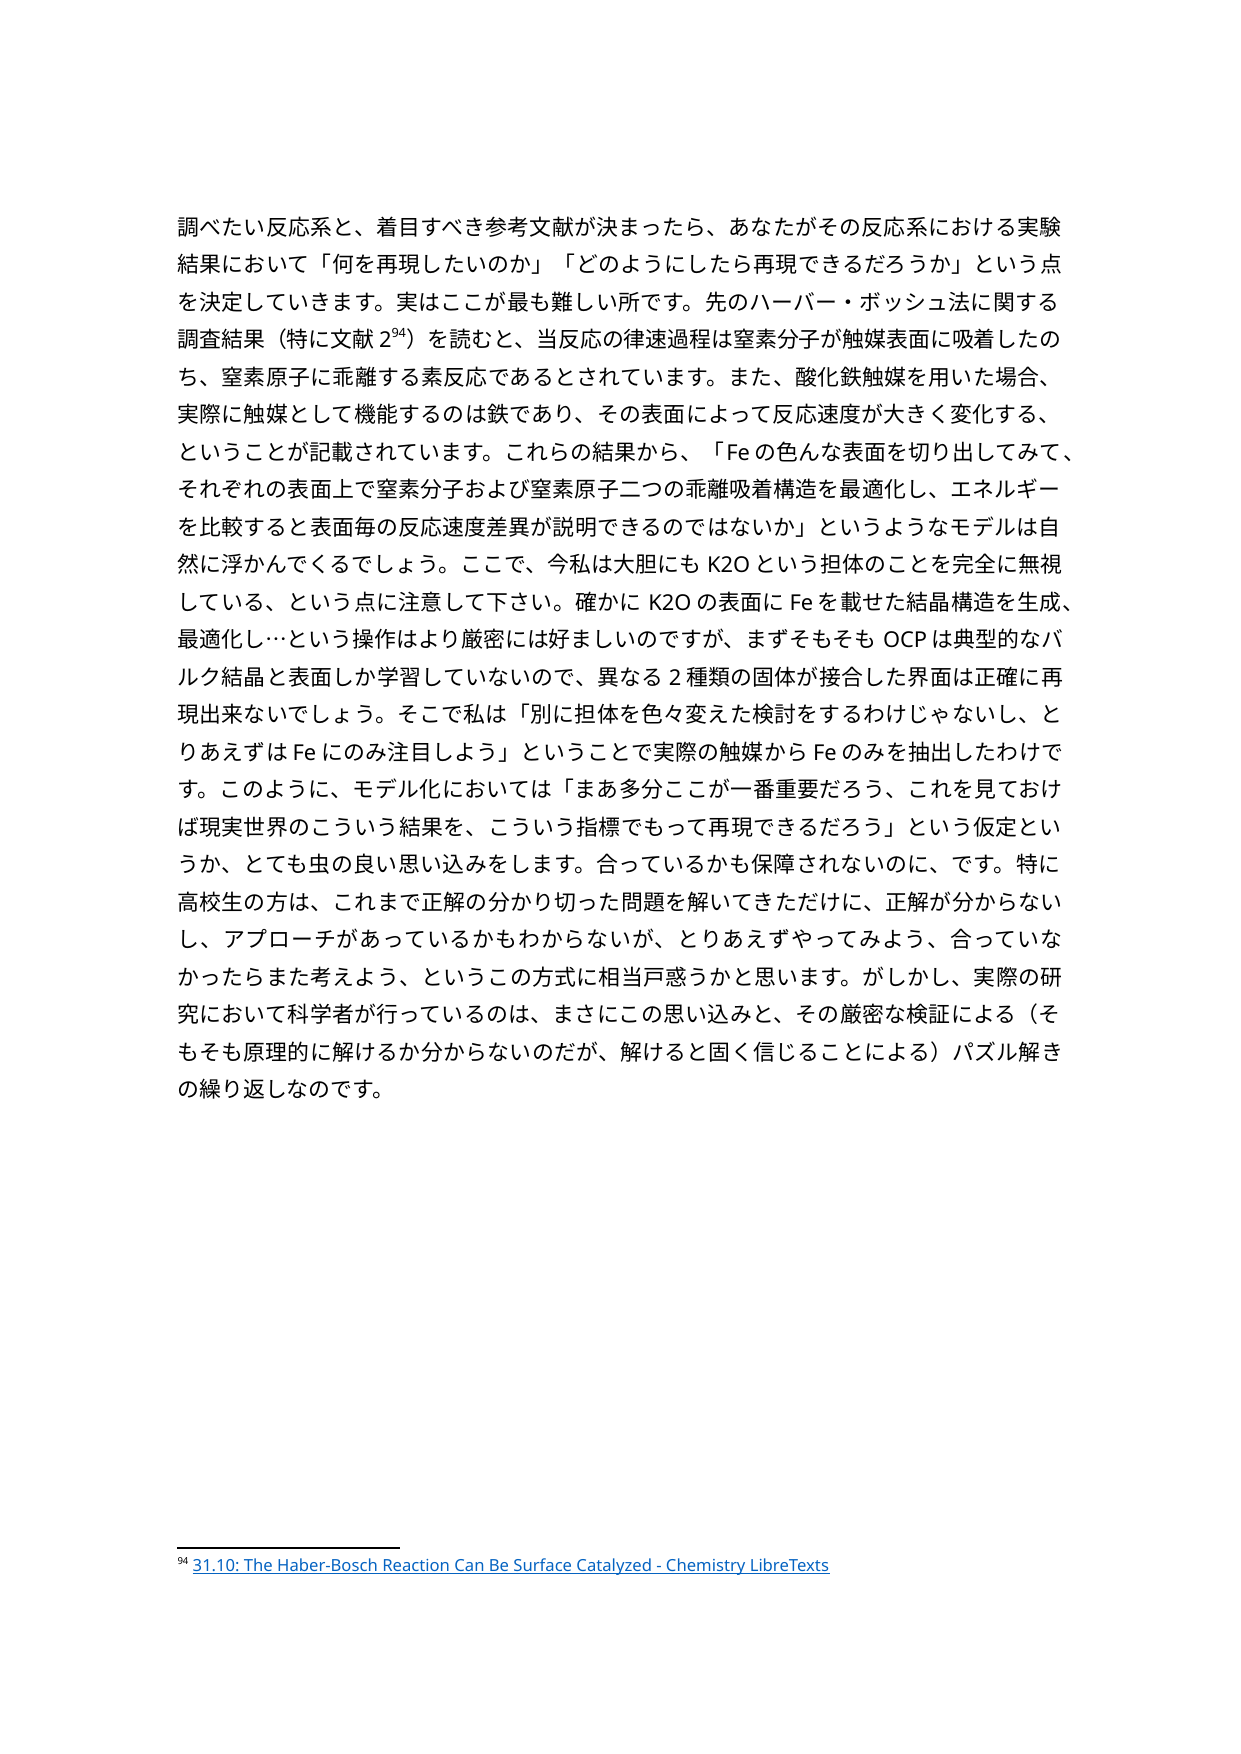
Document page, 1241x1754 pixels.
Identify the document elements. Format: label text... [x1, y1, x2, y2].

text 調べたい反応系と、着目すべき参考文献が決まったら、あなたがその反応系における実験結果において「何を再現したいのか」「どのようにしたら再現できるだろうか」という点を決定していきます。実はここが最も難しい所です。先のハーバー・ボッシュ法に関する調査結果（特に文献2）を読むと、当反応の律速過程は窒素分子が触媒表面に吸着したのち、窒素原子に乖離する素反応であるとされています。また、酸化鉄触媒を用いた場合、実際に触媒として機能するのは鉄であり、その表面によって反応速度が大きく変化する、ということが記載されています。これらの結果から、「Feの色んな表面を切り出してみて、それぞれの表面上で窒素分子および窒素原子二つの乖離吸着構造を最適化し、エネルギーを比較すると表面毎の反応速度差異が説明できるのではないか」というようなモデルは自然に浮かんでくるでしょう。ここで、今私は大胆にもK2Oという担体のことを完全に無視している、という点に注意して下さい。確かにK2Oの表面にFeを載せた結晶構造を生成、最適化し…という操作はより厳密には好ましいのですが、まずそもそもOCPは典型的なバルク結晶と表面しか学習していないので、異なる2種類の固体が接合した界面は正確に再現出来ないでしょう。そこで私は「別に担体を色々変えた検討をするわけじゃないし、とりあえずはFeにのみ注目しよう」ということで実際の触媒からFeのみを抽出したわけです。このように、モデル化においては「まあ多分ここが一番重要だろう、これを見ておけば現実世界のこういう結果を、こういう指標でもって再現できるだろう」という仮定というか、とても虫の良い思い込みをします。合っているかも保障されないのに、です。特に高校生の方は、これまで正解の分かり切った問題を解いてきただけに、正解が分からないし、アプローチがあっているかもわからないが、とりあえずやってみよう、合っていなかったらまた考えよう、というこの方式に相当戸惑うかと思います。がしかし、実際の研究において科学者が行っているのは、まさにこの思い込みと、その厳密な検証による（そもそも原理的に解けるか分からないのだが、解けると固く信じることによる）パズル解きの繰り返しなのです。 [177, 207, 1063, 1107]
